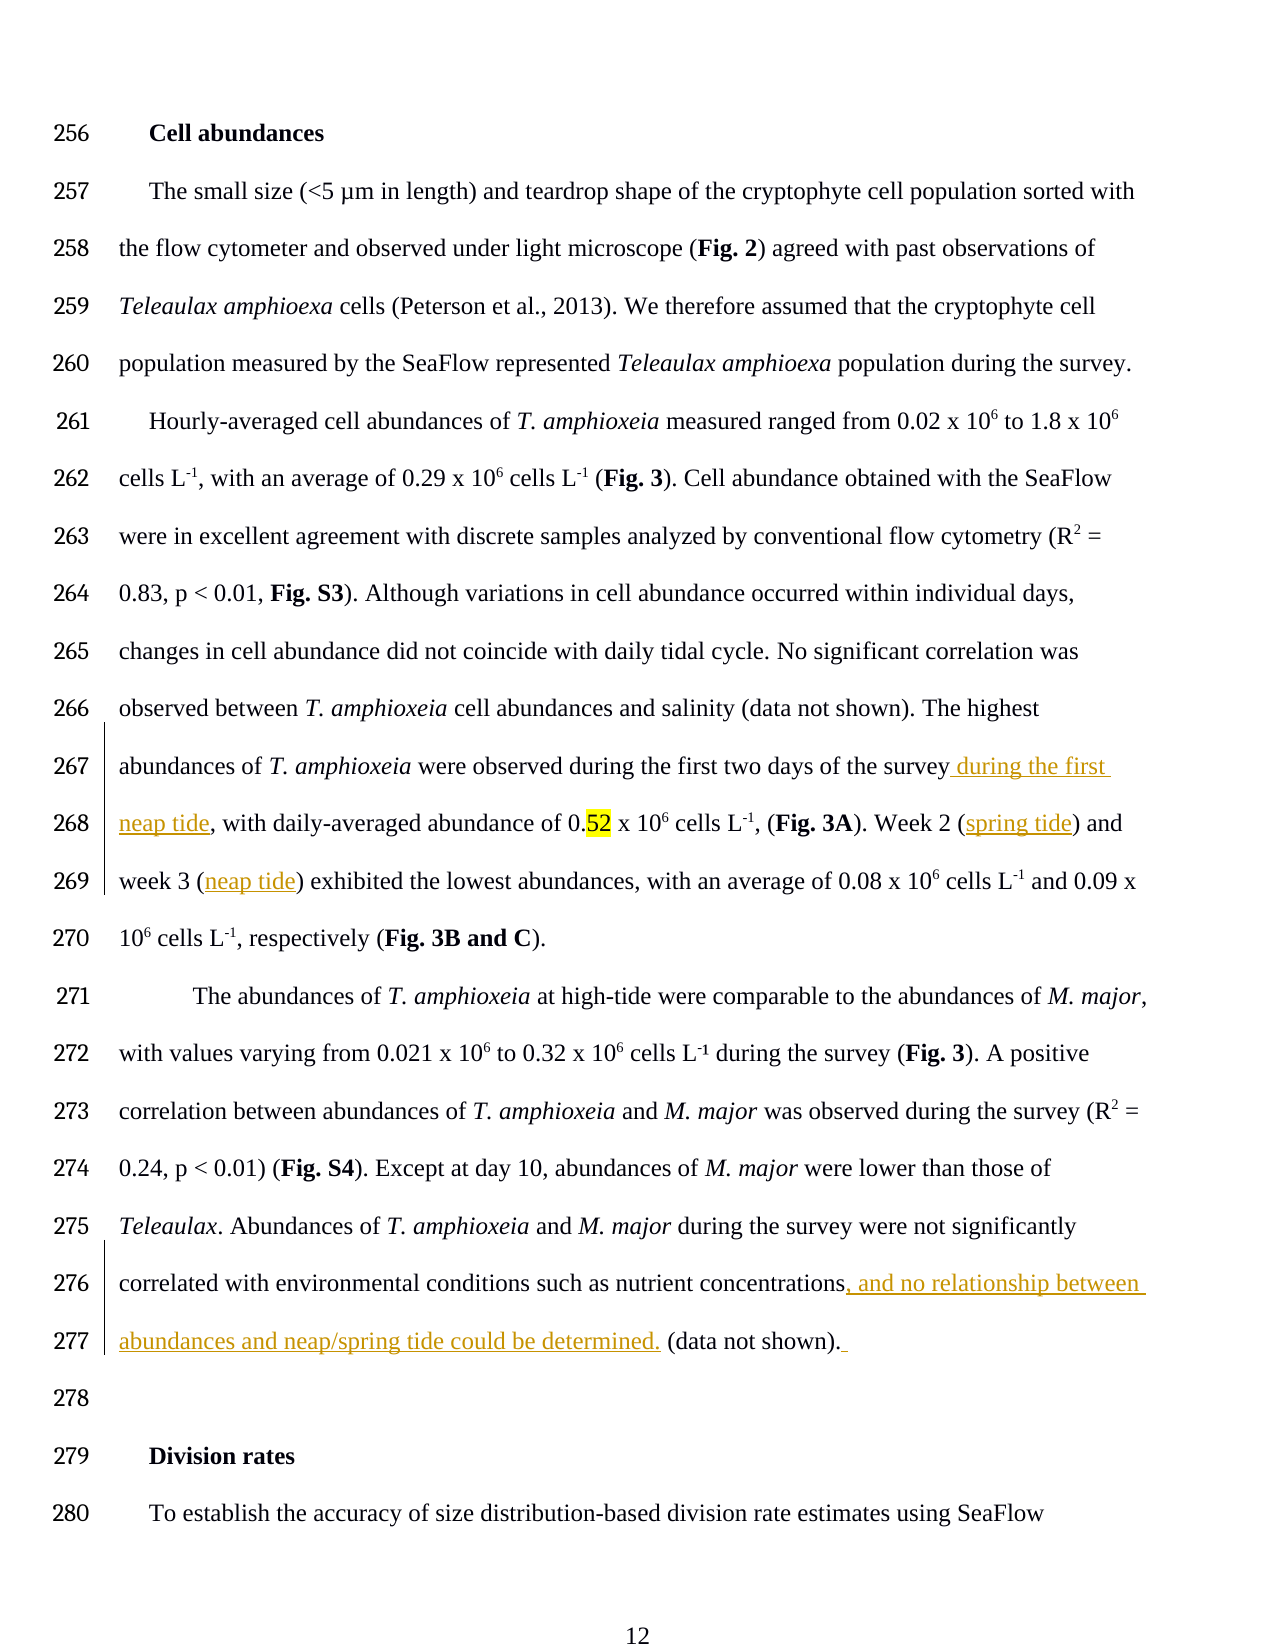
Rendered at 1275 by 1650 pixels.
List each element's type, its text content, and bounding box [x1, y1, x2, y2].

text Cell abundances [118, 118, 1156, 147]
text Division rates [118, 1441, 1156, 1470]
text Hourly-averaged cell abundances of T. amphioxeia measured ranged from 0.02 x 106 to 1.8 x 106 cells L-1, with an average of 0.29 x 106 cells L-1 (Fig. 3). Cell abundance obtained with the SeaFlow were in excellent agreement with discrete samples analyzed by conventional flow cytometry (R2 = 0.83, p < 0.01, Fig. S3). Although variations in cell abundance occurred within individual days, changes in cell abundance did not coincide with daily tidal cycle. No significant correlation was observed between T. amphioxeia cell abundances and salinity (data not shown). The highest abundances of T. amphioxeia were observed during the first two days of the survey, with daily-averaged abundance of 0.52 x 106 cells L-1, (Fig. 3A). Week 2 () and week 3 () exhibited the lowest abundances, with an average of 0.08 x 106 cells L-1 and 0.09 x 106 cells L-1, respectively (Fig. 3B and C). [118, 406, 1156, 952]
text The abundances of T. amphioxeia at high-tide were comparable to the abundances of M. major, with values varying from 0.021 x 106 to 0.32 x 106 cells L-¹ during the survey (Fig. 3). A positive correlation between abundances of T. amphioxeia and M. major was observed during the survey (R2 = 0.24, p < 0.01) (Fig. S4). Except at day 10, abundances of M. major were lower than those of Teleaulax. Abundances of T. amphioxeia and M. major during the survey were not significantly correlated with environmental conditions such as nutrient concentrations (data not shown). [118, 981, 1156, 1355]
text The small size (<5 µm in length) and teardrop shape of the cryptophyte cell population sorted with the flow cytometer and observed under light microscope (Fig. 2) agreed with past observations of Teleaulax amphioexa cells (Peterson et al., 2013). We therefore assumed that the cryptophyte cell population measured by the SeaFlow represented Teleaulax amphioexa population during the survey. [118, 176, 1156, 377]
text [118, 1498, 1156, 1527]
